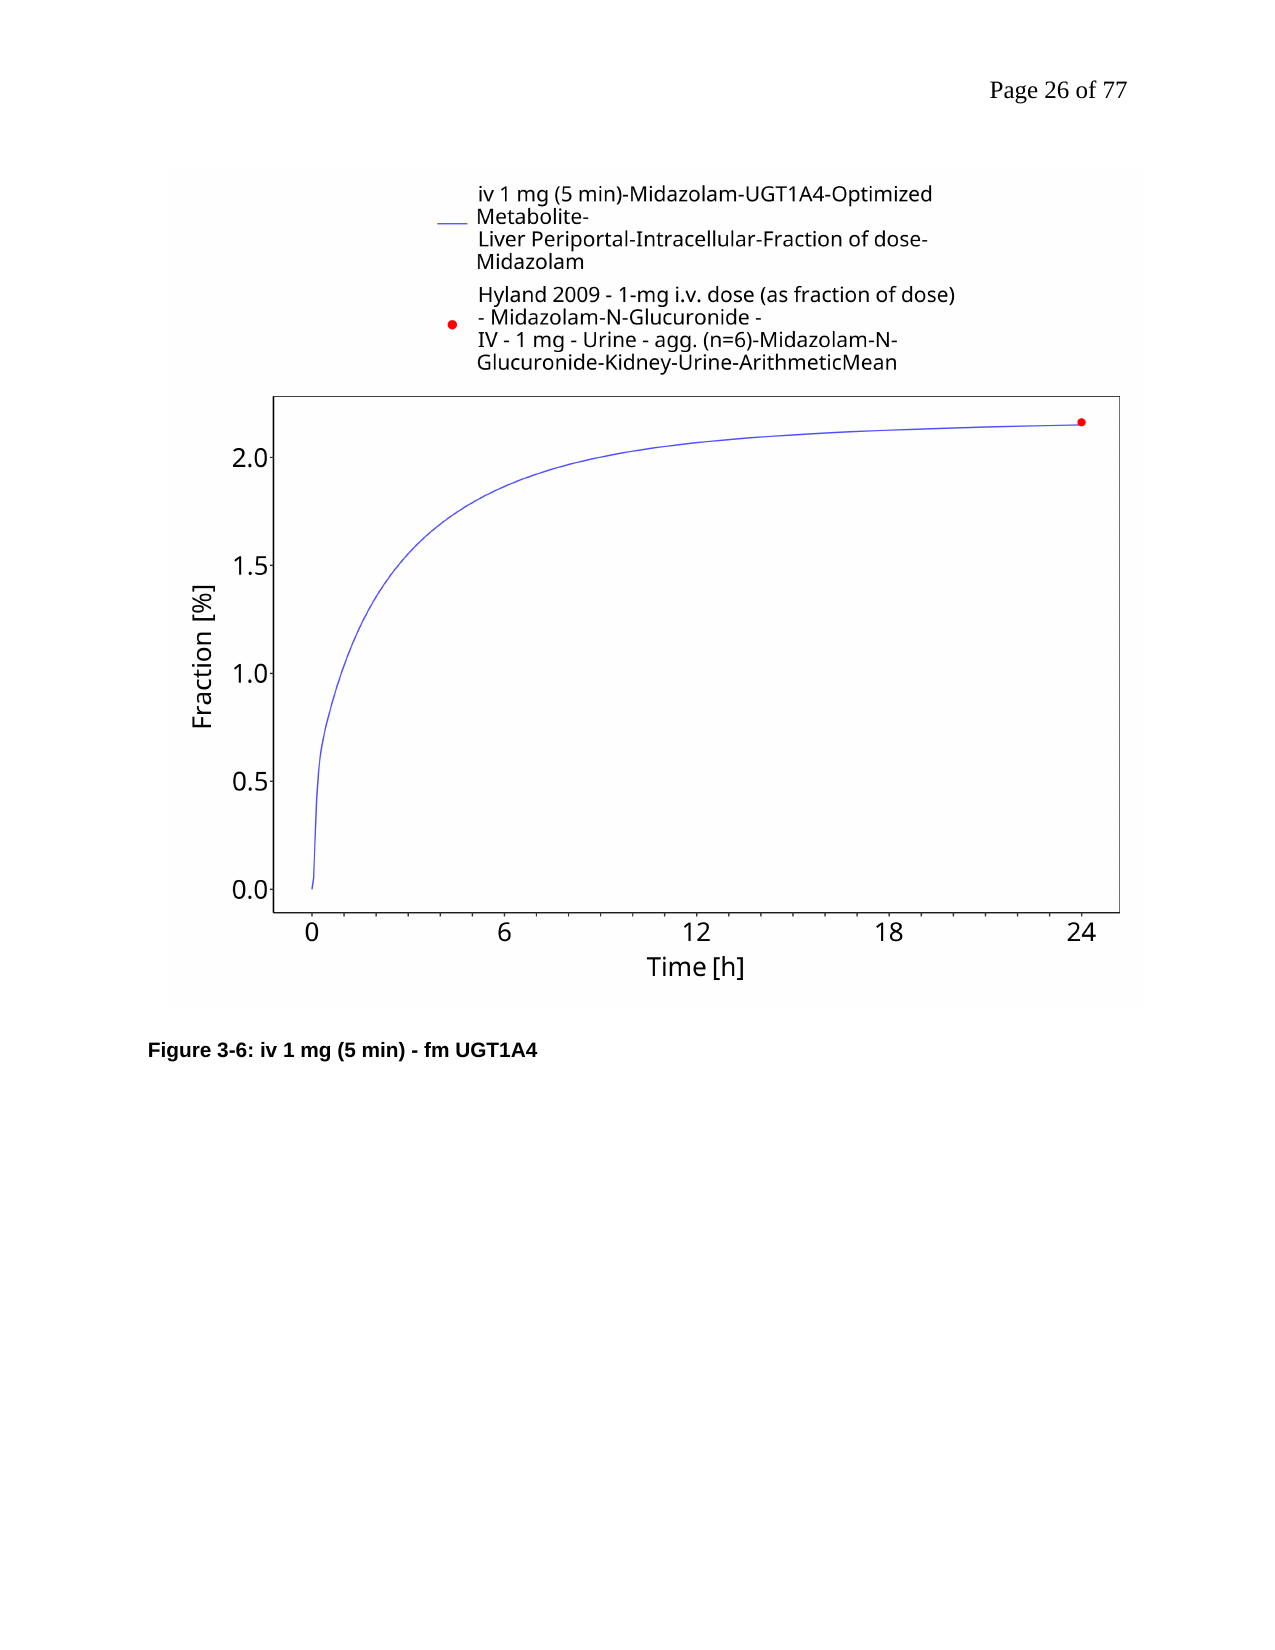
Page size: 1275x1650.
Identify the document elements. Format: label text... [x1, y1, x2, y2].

text Figure 3-6: iv 1 mg (5 min) - fm UGT1A4 [148, 1038, 1127, 1062]
picture [166, 166, 1146, 1008]
